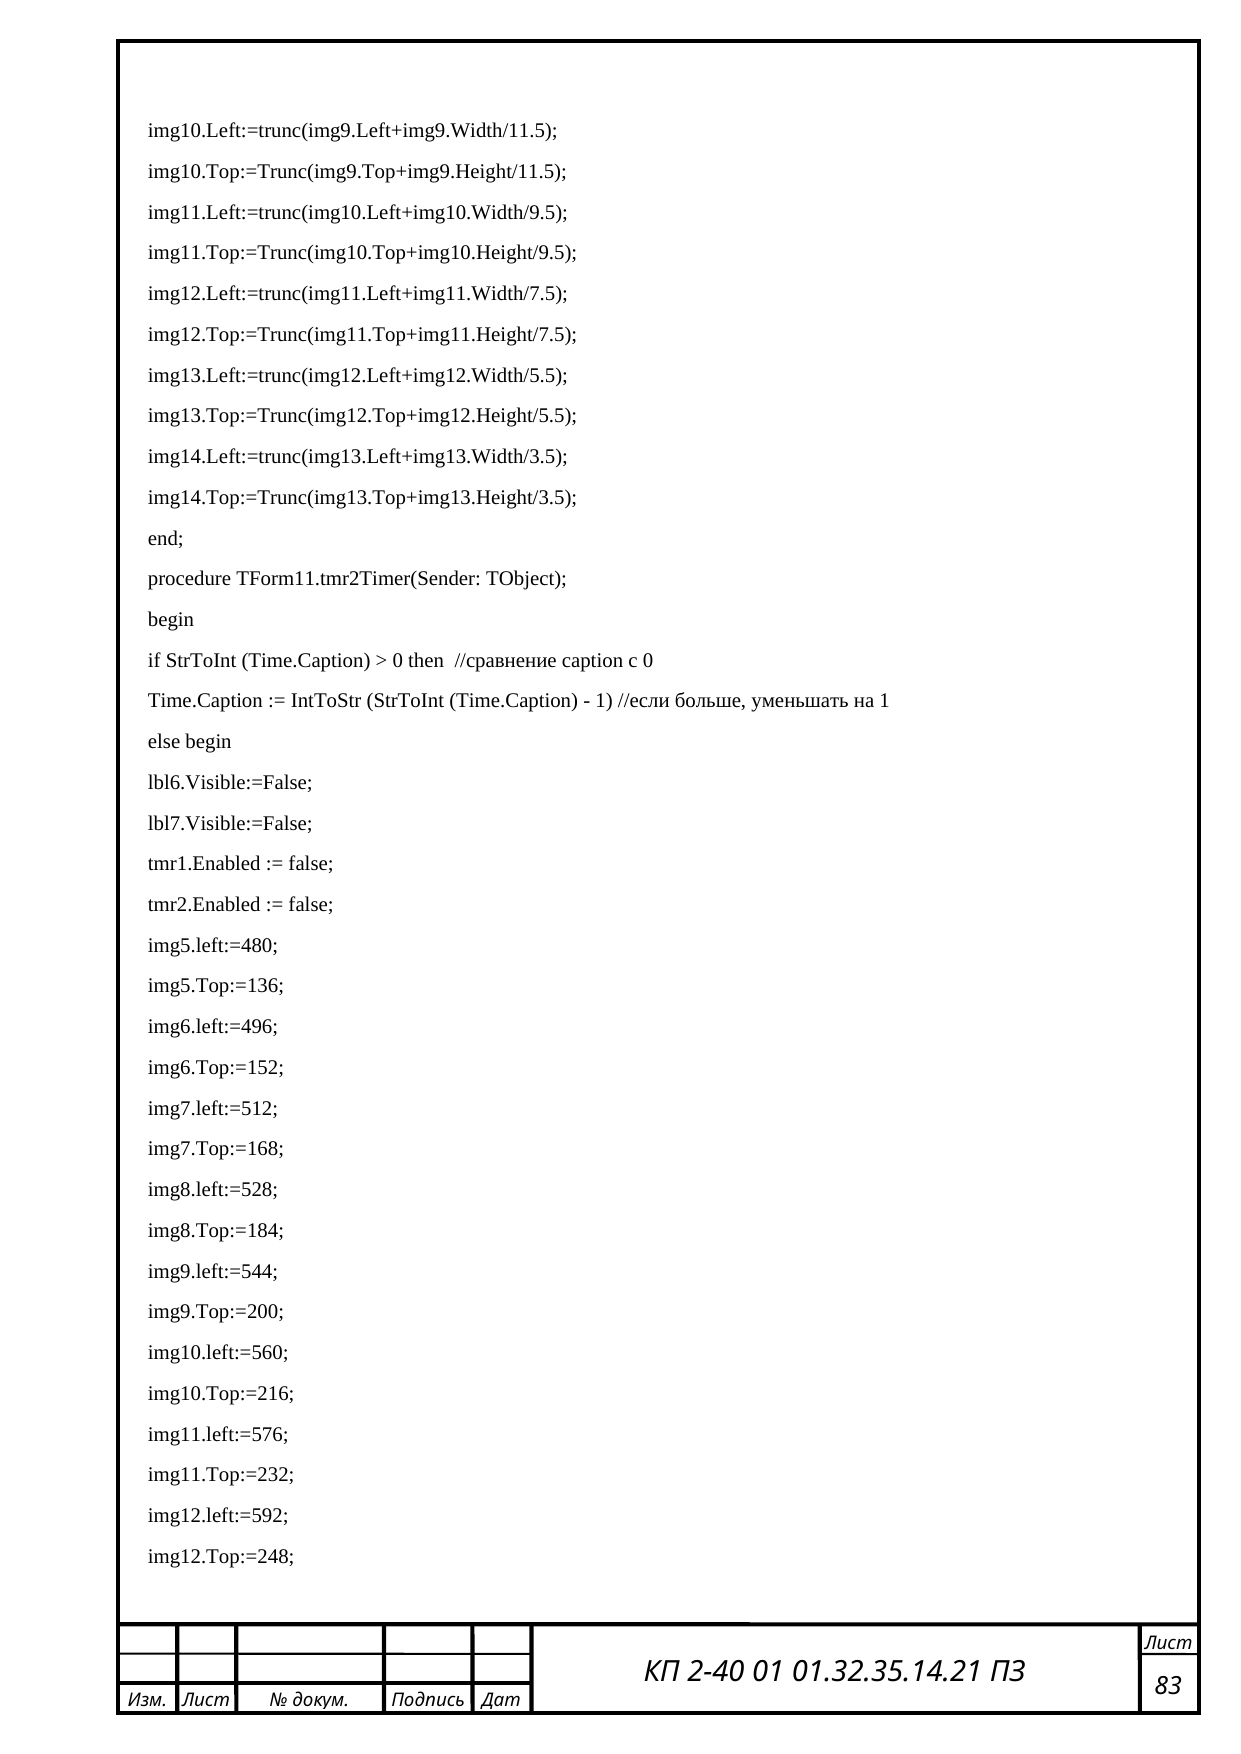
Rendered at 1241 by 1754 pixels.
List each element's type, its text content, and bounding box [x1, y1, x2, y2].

text img5.Top:=136; [148, 973, 1181, 997]
text img11.Left:=trunc(img10.Left+img10.Width/9.5); [148, 199, 1181, 224]
text img10.Top:=216; [148, 1381, 1181, 1405]
text img8.Top:=184; [148, 1218, 1181, 1242]
text img5.left:=480; [148, 933, 1181, 957]
text img12.left:=592; [148, 1503, 1181, 1527]
text img12.Top:=248; [148, 1544, 1181, 1568]
text img11.left:=576; [148, 1421, 1181, 1446]
text img14.Top:=Trunc(img13.Top+img13.Height/3.5); [148, 485, 1181, 509]
text lbl6.Visible:=False; [148, 770, 1181, 794]
text img14.Left:=trunc(img13.Left+img13.Width/3.5); [148, 444, 1181, 468]
text img12.Top:=Trunc(img11.Top+img11.Height/7.5); [148, 322, 1181, 346]
text img9.left:=544; [148, 1258, 1181, 1283]
text if StrToInt (Time.Caption) > 0 then //сравнение caption с 0 [148, 648, 1181, 672]
text lbl7.Visible:=False; [148, 811, 1181, 834]
text tmr2.Enabled := false; [148, 892, 1181, 916]
text img10.Left:=trunc(img9.Left+img9.Width/11.5); [148, 118, 1181, 142]
text else begin [148, 729, 1181, 753]
text img6.left:=496; [148, 1014, 1181, 1038]
text img13.Top:=Trunc(img12.Top+img12.Height/5.5); [148, 403, 1181, 427]
text img11.Top:=Trunc(img10.Top+img10.Height/9.5); [148, 240, 1181, 264]
text Time.Caption := IntToStr (StrToInt (Time.Caption) - 1) //если больше, уменьшать на 1 [148, 688, 1181, 712]
text img7.left:=512; [148, 1096, 1181, 1120]
text procedure TForm11.tmr2Timer(Sender: TObject); [148, 566, 1181, 590]
text img10.Top:=Trunc(img9.Top+img9.Height/11.5); [148, 159, 1181, 183]
text img13.Left:=trunc(img12.Left+img12.Width/5.5); [148, 362, 1181, 387]
text img9.Top:=200; [148, 1299, 1181, 1323]
text tmr1.Enabled := false; [148, 851, 1181, 875]
text end; [148, 525, 1181, 549]
text img8.left:=528; [148, 1177, 1181, 1201]
text img12.Left:=trunc(img11.Left+img11.Width/7.5); [148, 281, 1181, 305]
text img7.Top:=168; [148, 1136, 1181, 1160]
text img6.Top:=152; [148, 1055, 1181, 1079]
text img11.Top:=232; [148, 1462, 1181, 1486]
text img10.left:=560; [148, 1340, 1181, 1364]
text begin [148, 607, 1181, 631]
